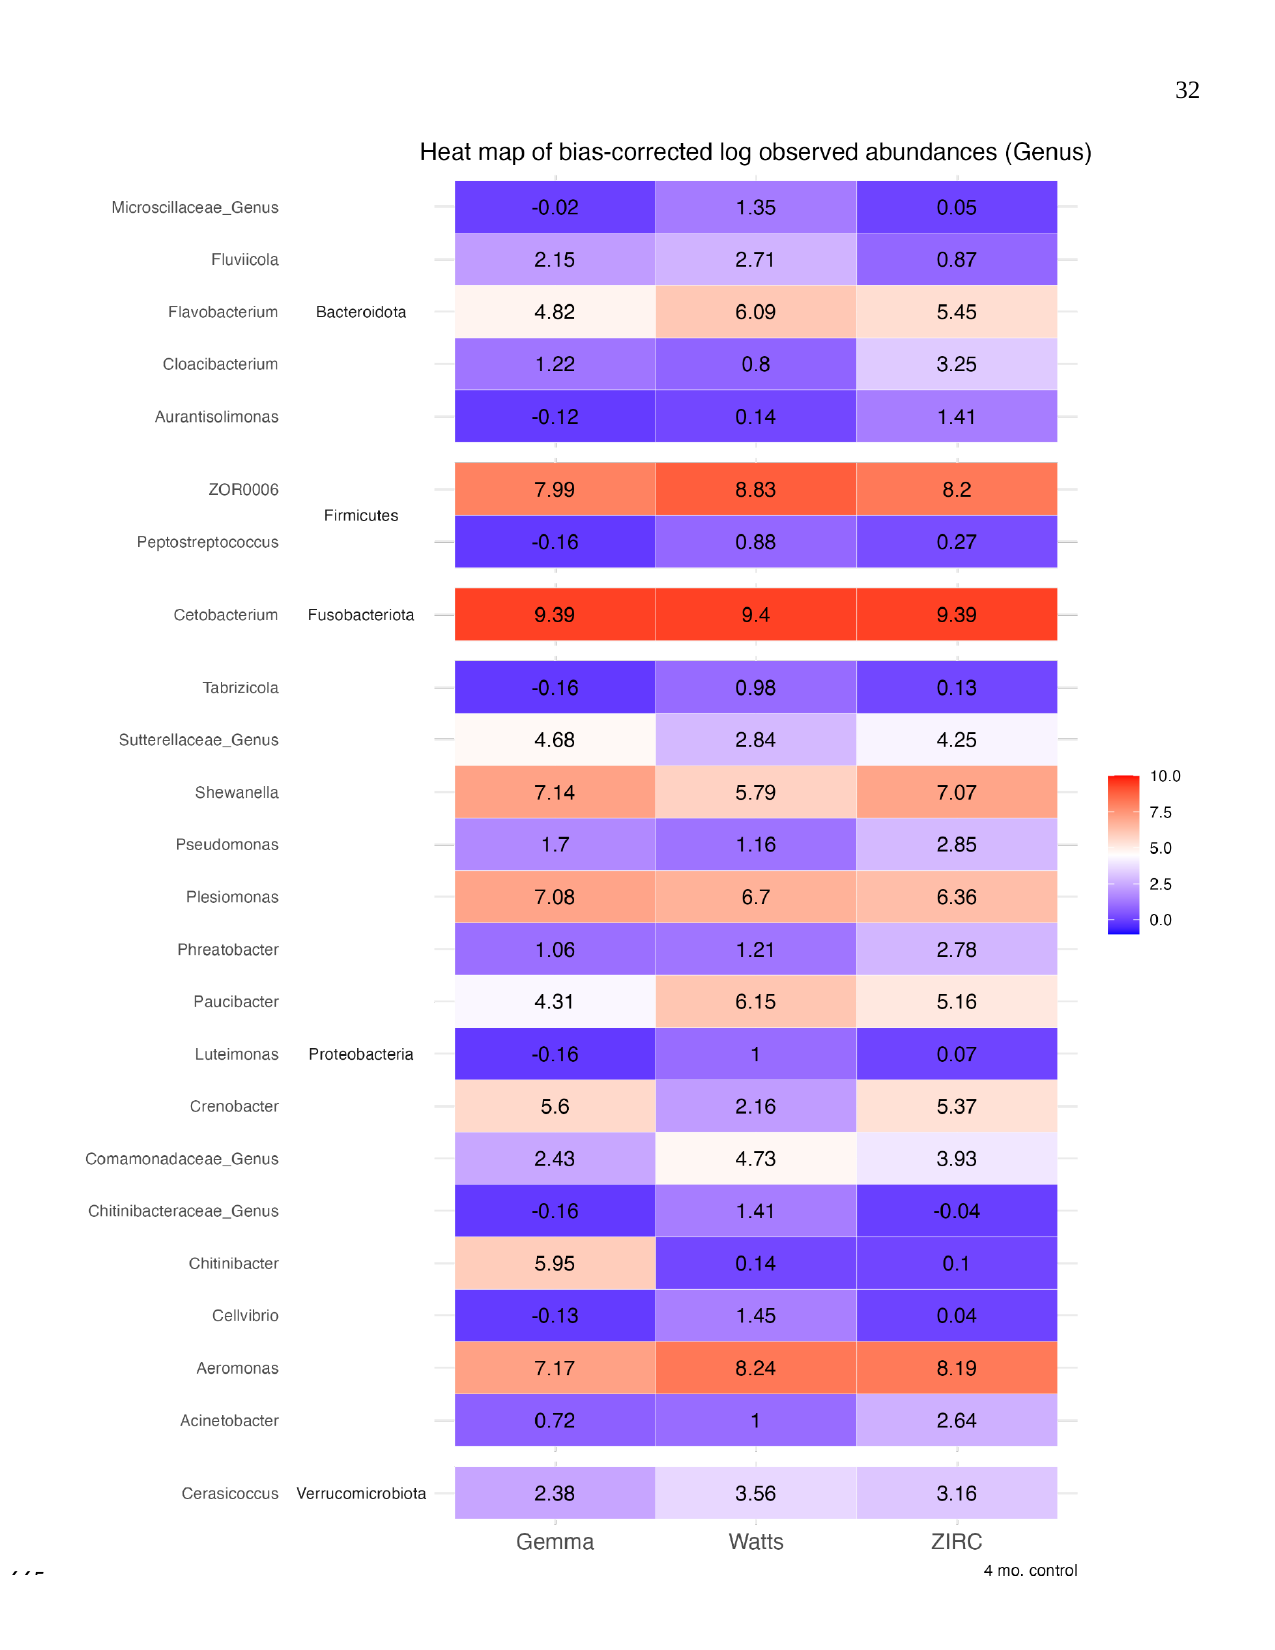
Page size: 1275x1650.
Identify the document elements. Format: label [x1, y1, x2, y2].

picture [75, 132, 1200, 1576]
